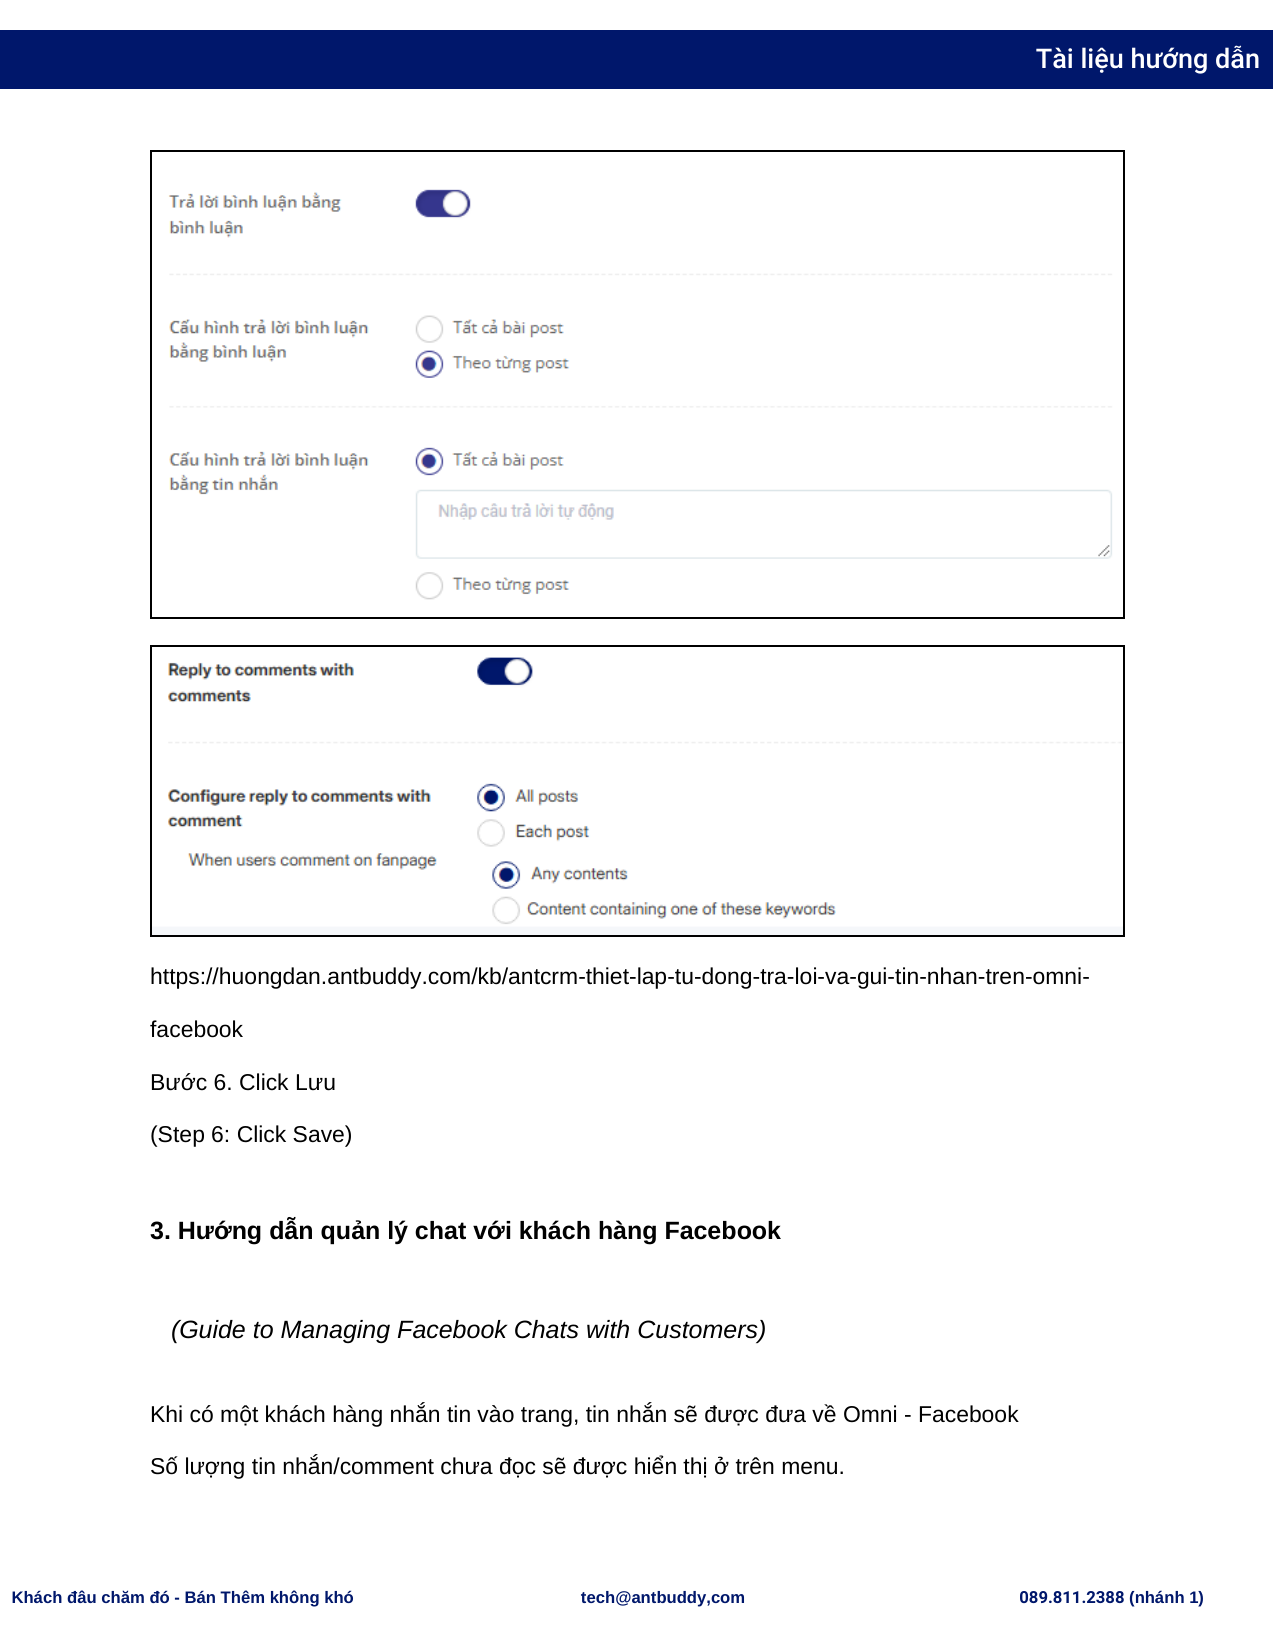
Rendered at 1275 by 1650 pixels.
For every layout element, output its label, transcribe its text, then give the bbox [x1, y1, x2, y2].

text Khi có một khách hàng nhắn tin vào trang, tin nhắn sẽ được đưa về Omni - Facebook [150, 1401, 1125, 1427]
text Số lượng tin nhắn/comment chưa đọc sẽ được hiển thị ở trên menu. [150, 1453, 1125, 1480]
picture [152, 647, 1123, 935]
text https://huongdan.antbuddy.com/kb/antcrm-thiet-lap-tu-dong-tra-loi-va-gui-tin-nhan-tren-omni-facebook [150, 963, 1125, 1042]
picture [152, 152, 1123, 617]
text (Step 6: Click Save) [150, 1121, 1125, 1148]
text Bước 6. Click Lưu [150, 1068, 1125, 1095]
subtitle 3. Hướng dẫn quản lý chat với khách hàng Facebook [150, 1216, 1125, 1244]
subtitle (Guide to Managing Facebook Chats with Customers) [150, 1315, 1125, 1343]
